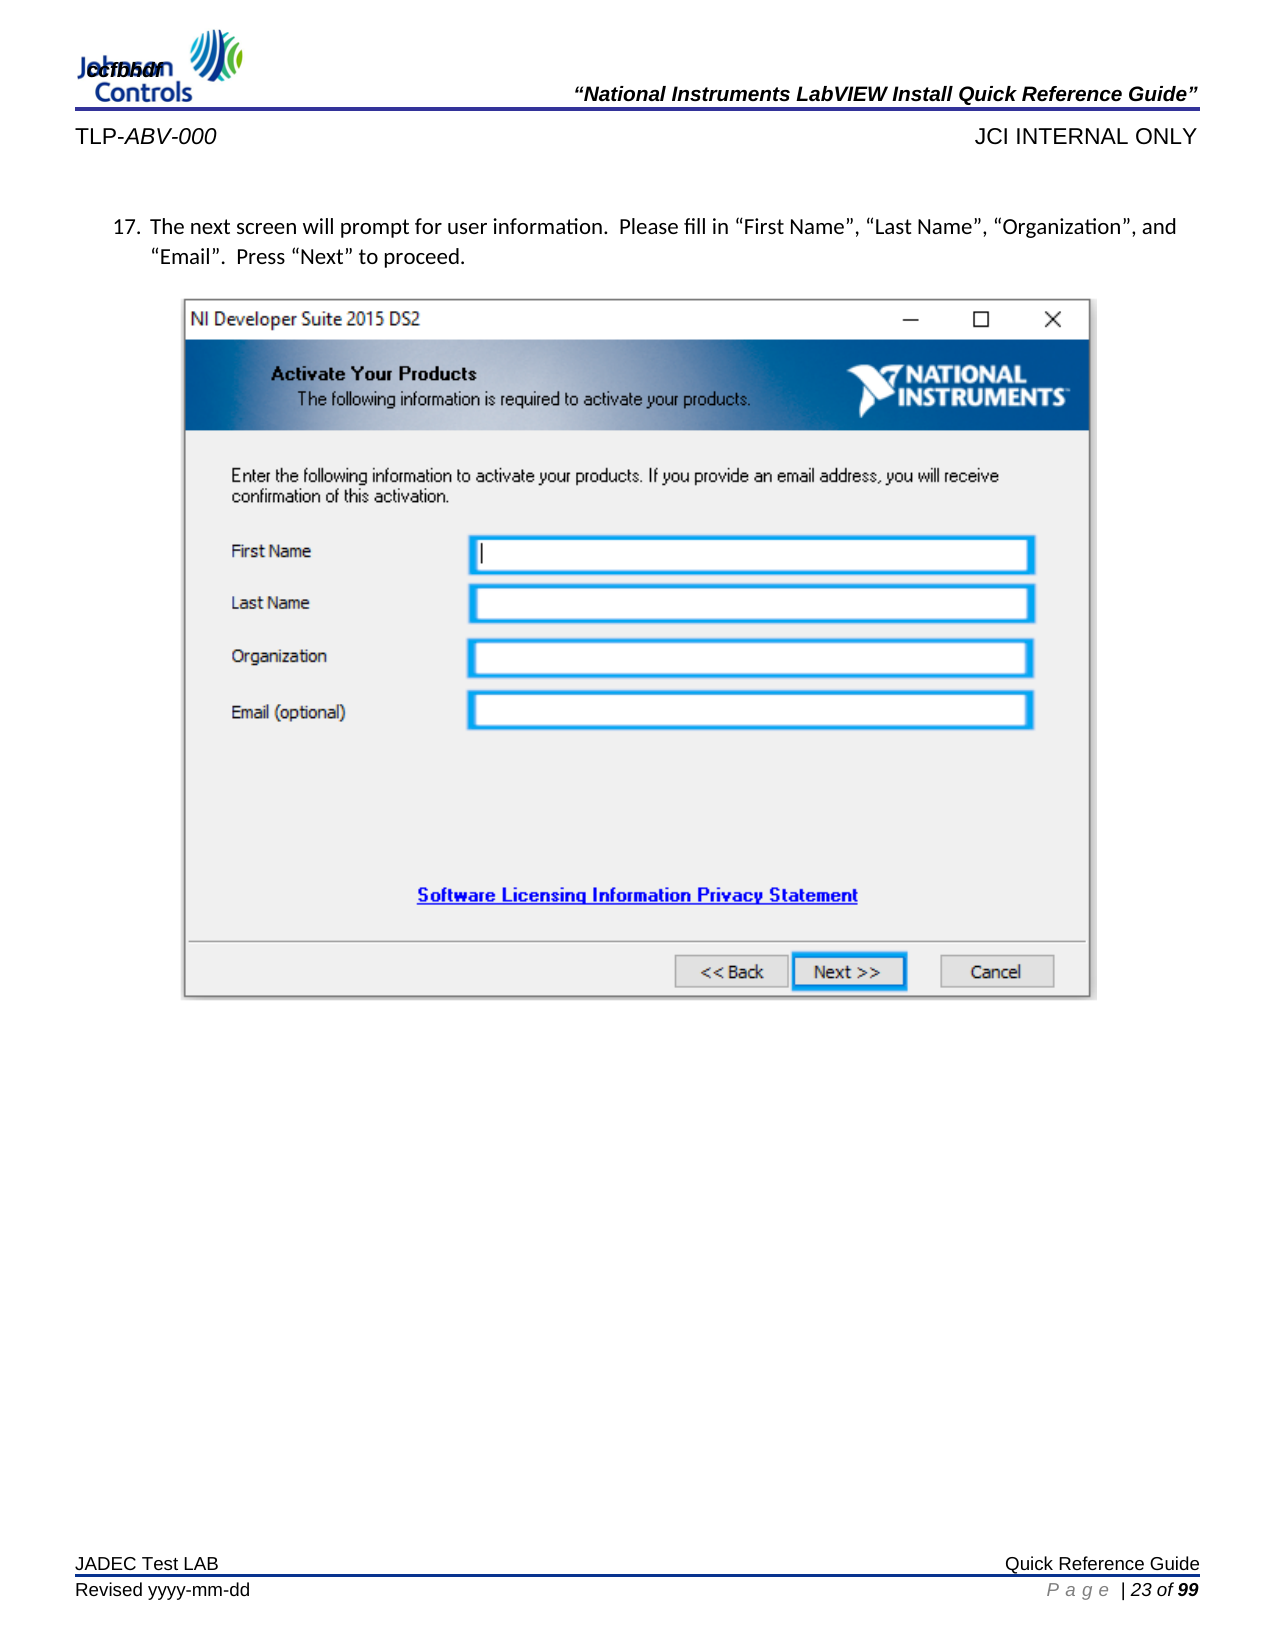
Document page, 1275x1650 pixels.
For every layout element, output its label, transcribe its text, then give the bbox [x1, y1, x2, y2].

picture [178, 296, 1097, 1002]
list The next screen will prompt for user information. Please fill in “First Name”, “Last Name”, “Organization”, and “Email”. Press “Next” to proceed. [112, 212, 1200, 270]
picture [76, 26, 246, 105]
